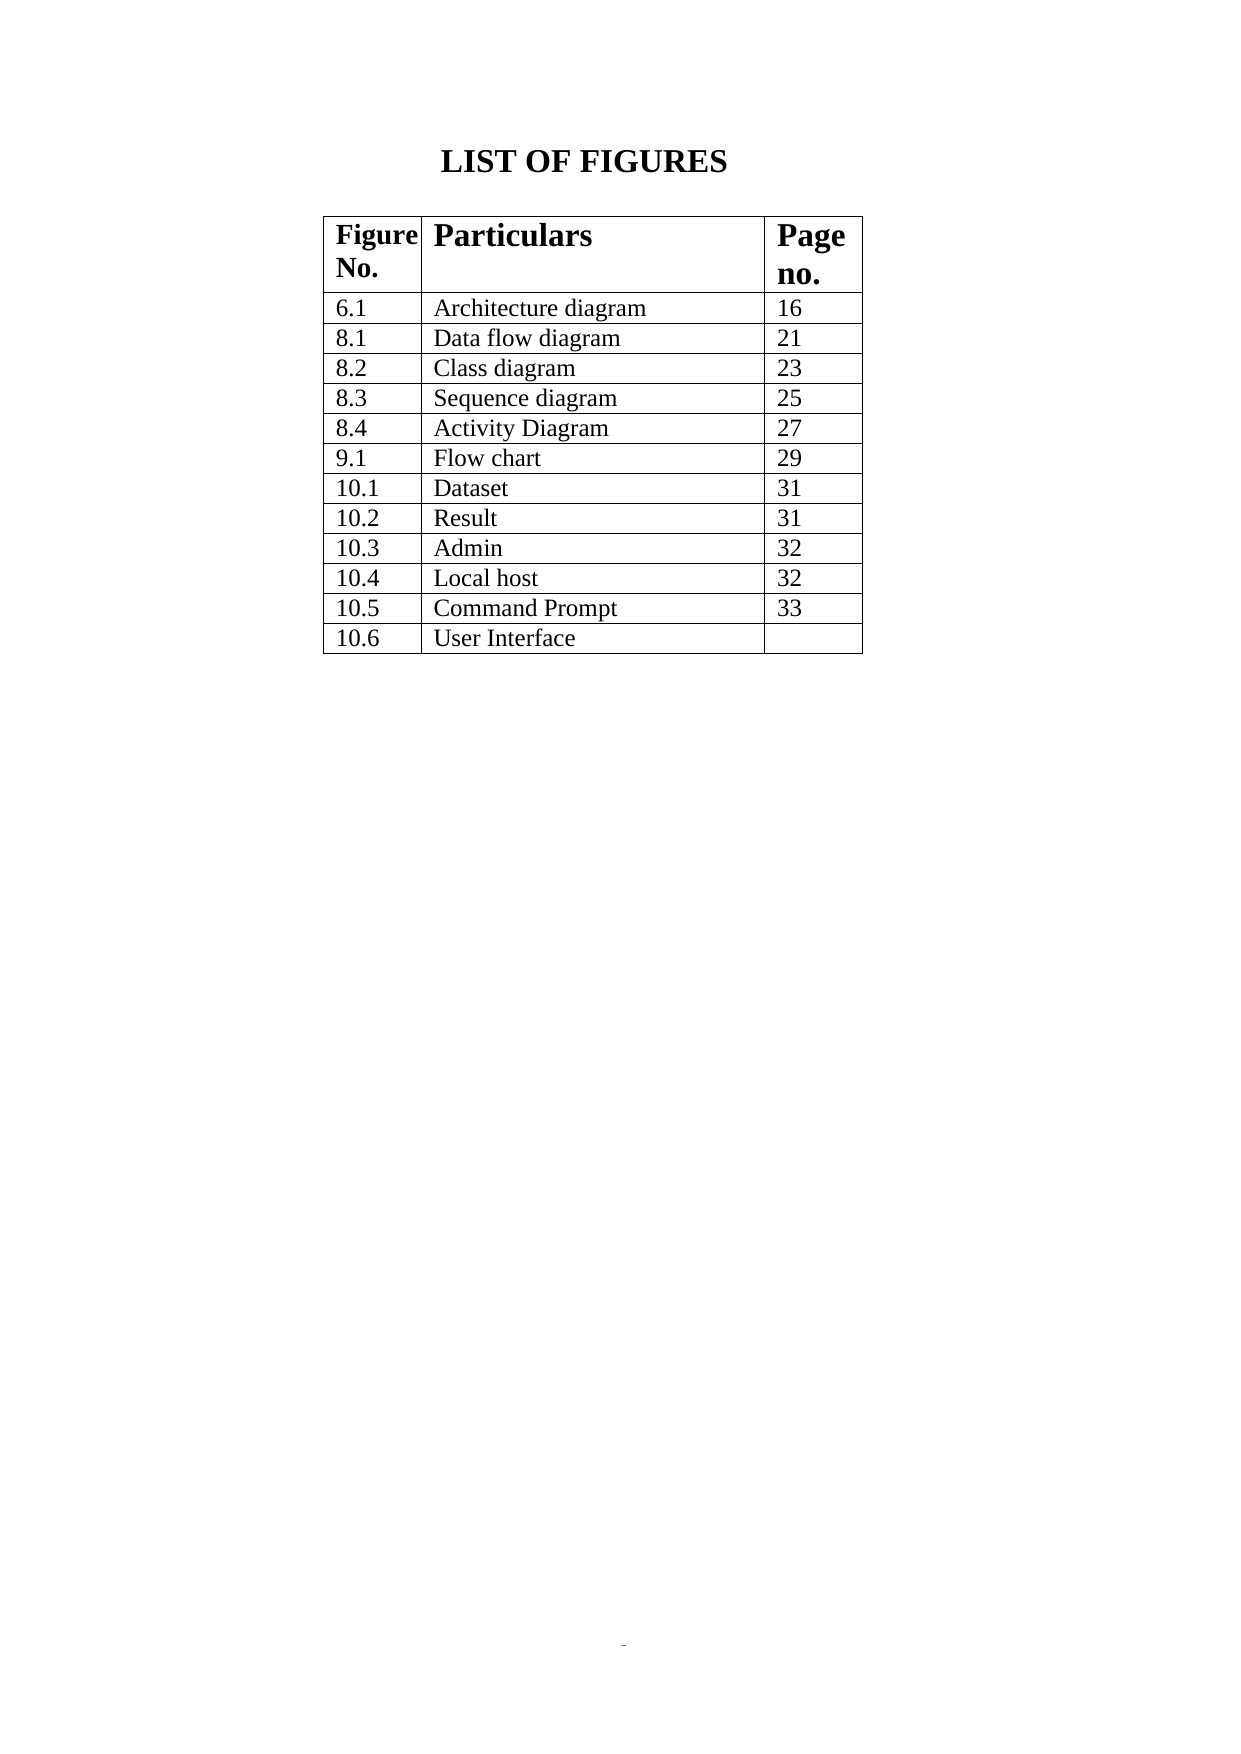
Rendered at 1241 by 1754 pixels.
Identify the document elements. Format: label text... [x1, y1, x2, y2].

table_cell 25 [765, 384, 862, 412]
table_cell Result [422, 504, 764, 533]
table_cell 10.4 [324, 564, 421, 593]
table_cell 8.3 [324, 384, 421, 412]
table_cell 10.3 [324, 534, 421, 563]
table_cell 8.2 [324, 354, 421, 383]
table_cell 10.2 [324, 504, 421, 533]
table_cell Activity Diagram [422, 414, 764, 443]
table_cell Admin [422, 534, 764, 563]
table_cell 10.6 [324, 624, 421, 653]
table_cell 10.1 [324, 474, 421, 503]
table_cell 21 [765, 324, 862, 352]
table_header Figure No. [324, 217, 421, 292]
table_cell 33 [765, 594, 862, 623]
text LIST OF FIGURES [441, 142, 800, 180]
table_cell Sequence diagram [422, 384, 764, 412]
table_cell 6.1 [324, 293, 421, 322]
table_cell Command Prompt [422, 594, 764, 623]
table_cell Data flow diagram [422, 324, 764, 352]
table_header Page no. [765, 217, 862, 292]
table_cell 16 [765, 293, 862, 322]
table_cell 8.4 [324, 414, 421, 443]
table_cell Architecture diagram [422, 293, 764, 322]
table_cell User Interface [422, 624, 764, 653]
table_cell 8.1 [324, 324, 421, 352]
table_cell 31 [765, 474, 862, 503]
table_header Particulars [422, 217, 764, 292]
table_cell 27 [765, 414, 862, 443]
table_cell [765, 624, 862, 653]
table_cell 23 [765, 354, 862, 383]
table_cell 31 [765, 504, 862, 533]
table_cell 10.5 [324, 594, 421, 623]
table_cell Dataset [422, 474, 764, 503]
table_cell Flow chart [422, 444, 764, 473]
table_cell 9.1 [324, 444, 421, 473]
table_cell 32 [765, 564, 862, 593]
table_cell Class diagram [422, 354, 764, 383]
table_cell 32 [765, 534, 862, 563]
table_cell Local host [422, 564, 764, 593]
table_cell 29 [765, 444, 862, 473]
